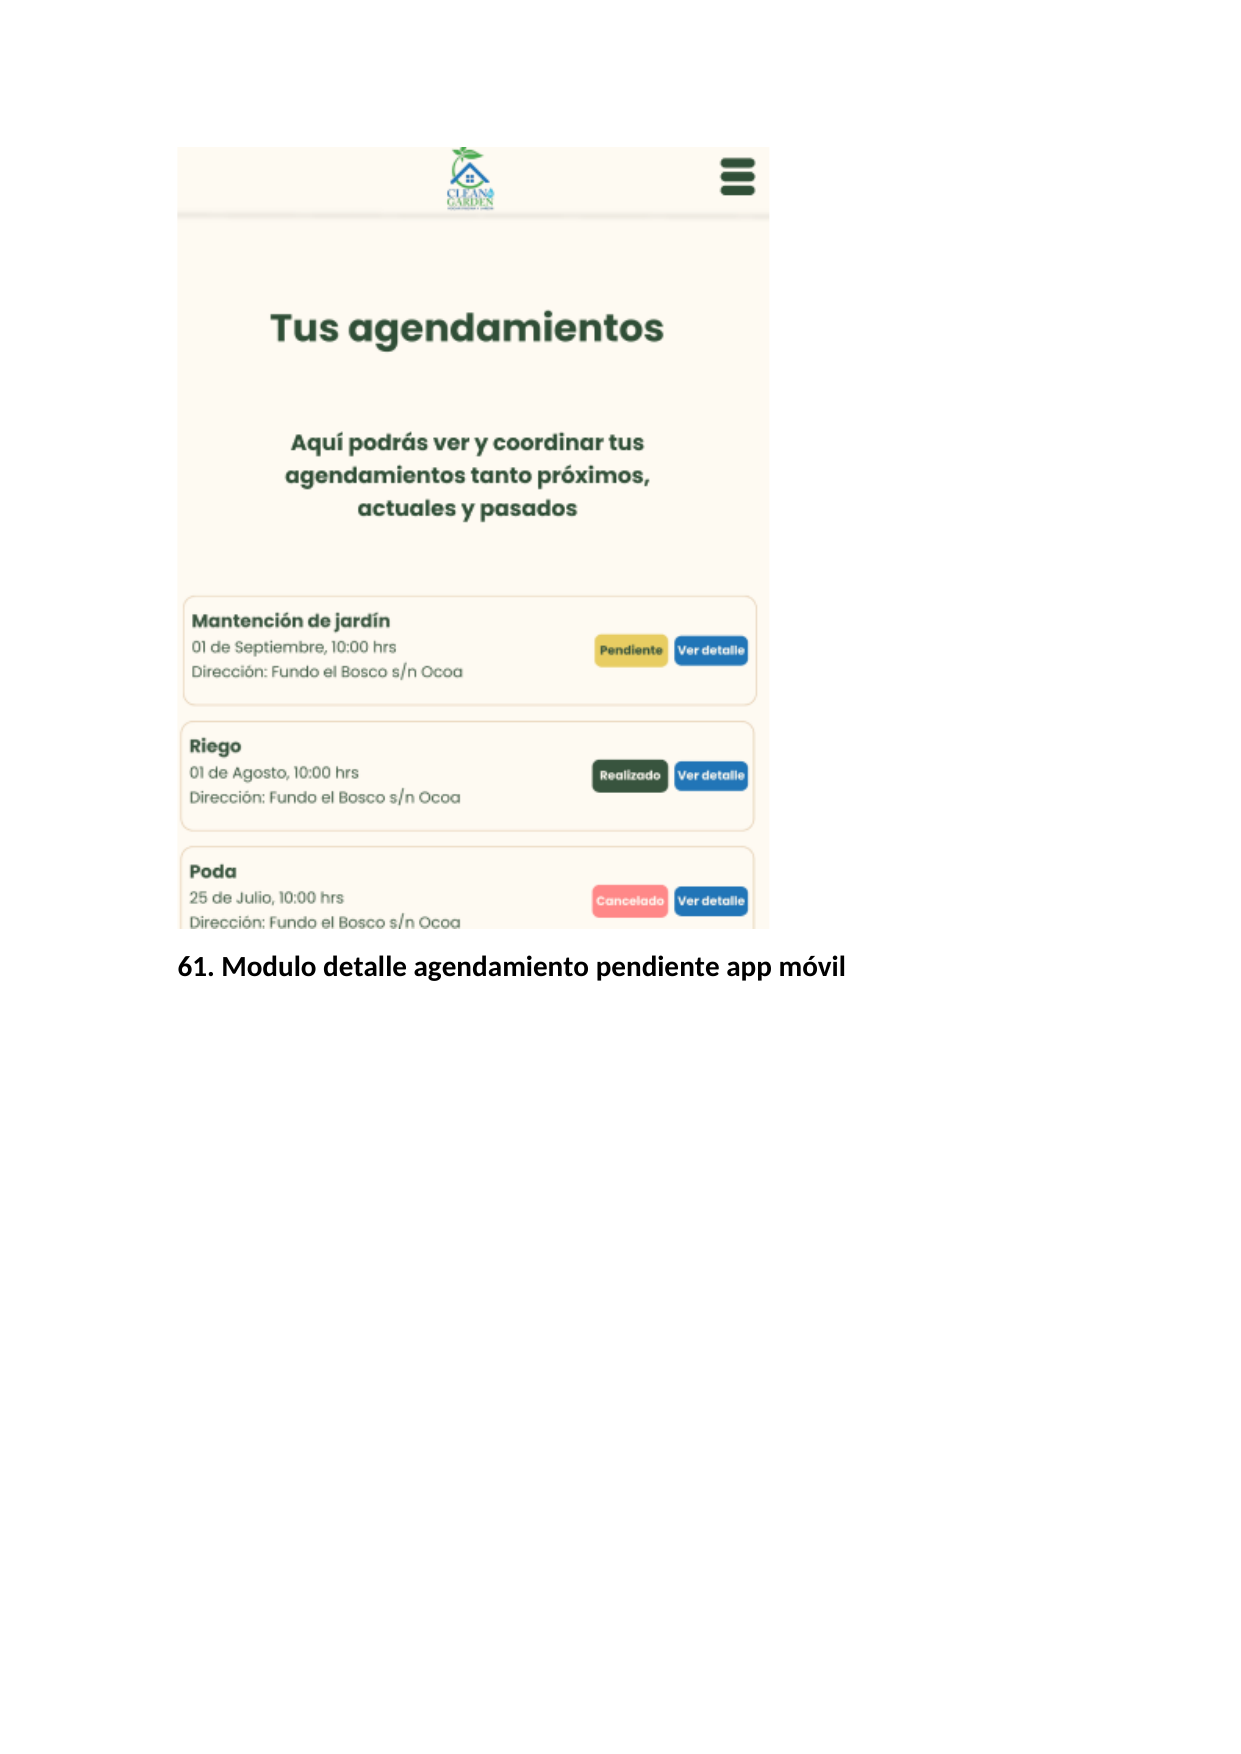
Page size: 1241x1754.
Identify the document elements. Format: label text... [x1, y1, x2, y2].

text 61. Modulo detalle agendamiento pendiente app móvil [177, 948, 1063, 983]
picture [177, 147, 770, 929]
